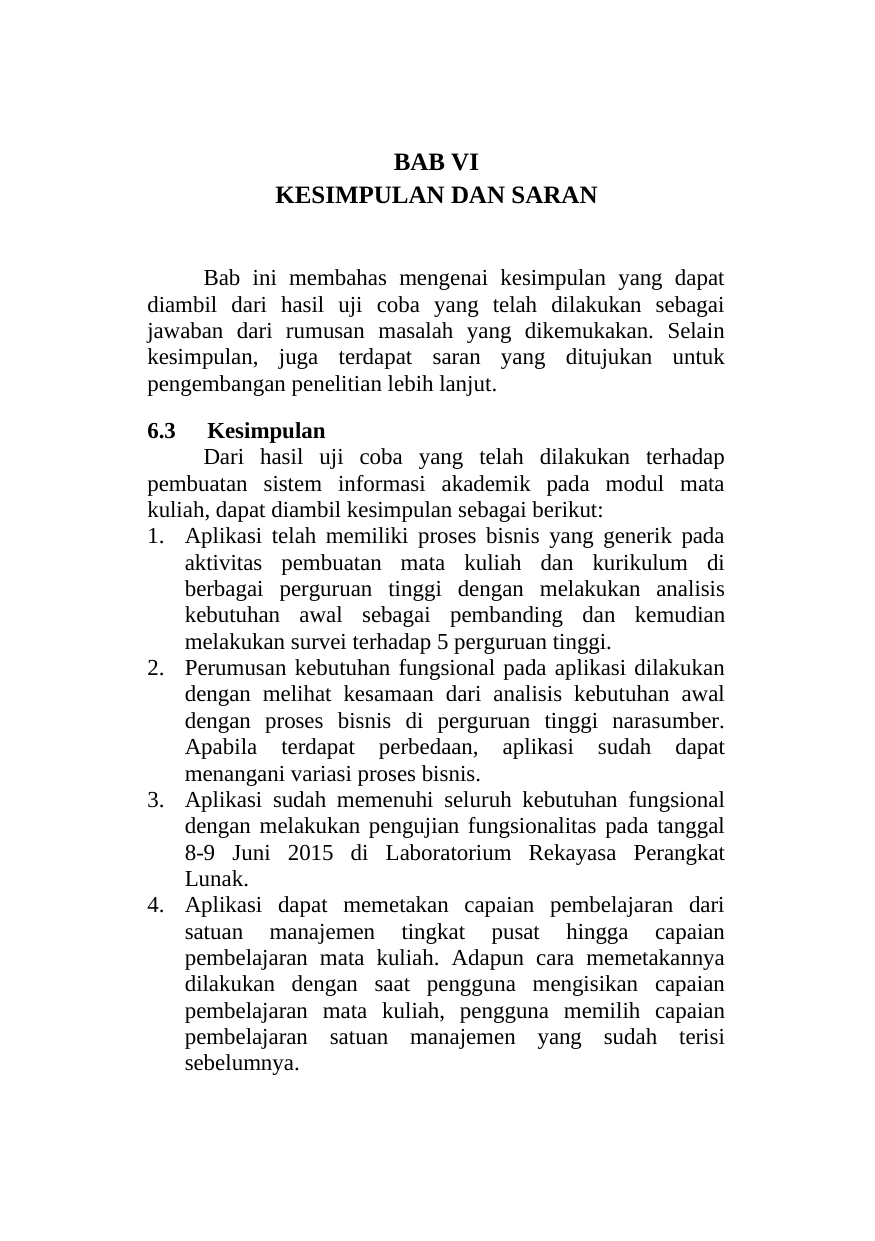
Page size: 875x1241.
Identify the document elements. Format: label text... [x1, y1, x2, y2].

text Bab ini membahas mengenai kesimpulan yang dapat diambil dari hasil uji coba yang telah dilakukan sebagai jawaban dari rumusan masalah yang dikemukakan. Selain kesimpulan, juga terdapat saran yang ditujukan untuk pengembangan penelitian lebih lanjut. [147, 264, 726, 396]
list Aplikasi telah memiliki proses bisnis yang generik pada aktivitas pembuatan mata kuliah dan kurikulum di berbagai perguruan tinggi dengan melakukan analisis kebutuhan awal sebagai pembanding dan kemudian melakukan survei terhadap 5 perguruan tinggi. [147, 522, 726, 654]
list Perumusan kebutuhan fungsional pada aplikasi dilakukan dengan melihat kesamaan dari analisis kebutuhan awal dengan proses bisnis di perguruan tinggi narasumber. Apabila terdapat perbedaan, aplikasi sudah dapat menangani variasi proses bisnis. [147, 654, 726, 786]
text BAB VI KESIMPULAN DAN SARAN [147, 147, 726, 209]
text Dari hasil uji coba yang telah dilakukan terhadap pembuatan sistem informasi akademik pada modul mata kuliah, dapat diambil kesimpulan sebagai berikut: [147, 443, 726, 522]
list Aplikasi dapat memetakan capaian pembelajaran dari satuan manajemen tingkat pusat hingga capaian pembelajaran mata kuliah. Adapun cara memetakannya dilakukan dengan saat pengguna mengisikan capaian pembelajaran mata kuliah, pengguna memilih capaian pembelajaran satuan manajemen yang sudah terisi sebelumnya. [147, 891, 726, 1076]
subtitle Kesimpulan [147, 417, 726, 443]
list Aplikasi sudah memenuhi seluruh kebutuhan fungsional dengan melakukan pengujian fungsionalitas pada tanggal 8-9 Juni 2015 di Laboratorium Rekayasa Perangkat Lunak. [147, 786, 726, 891]
